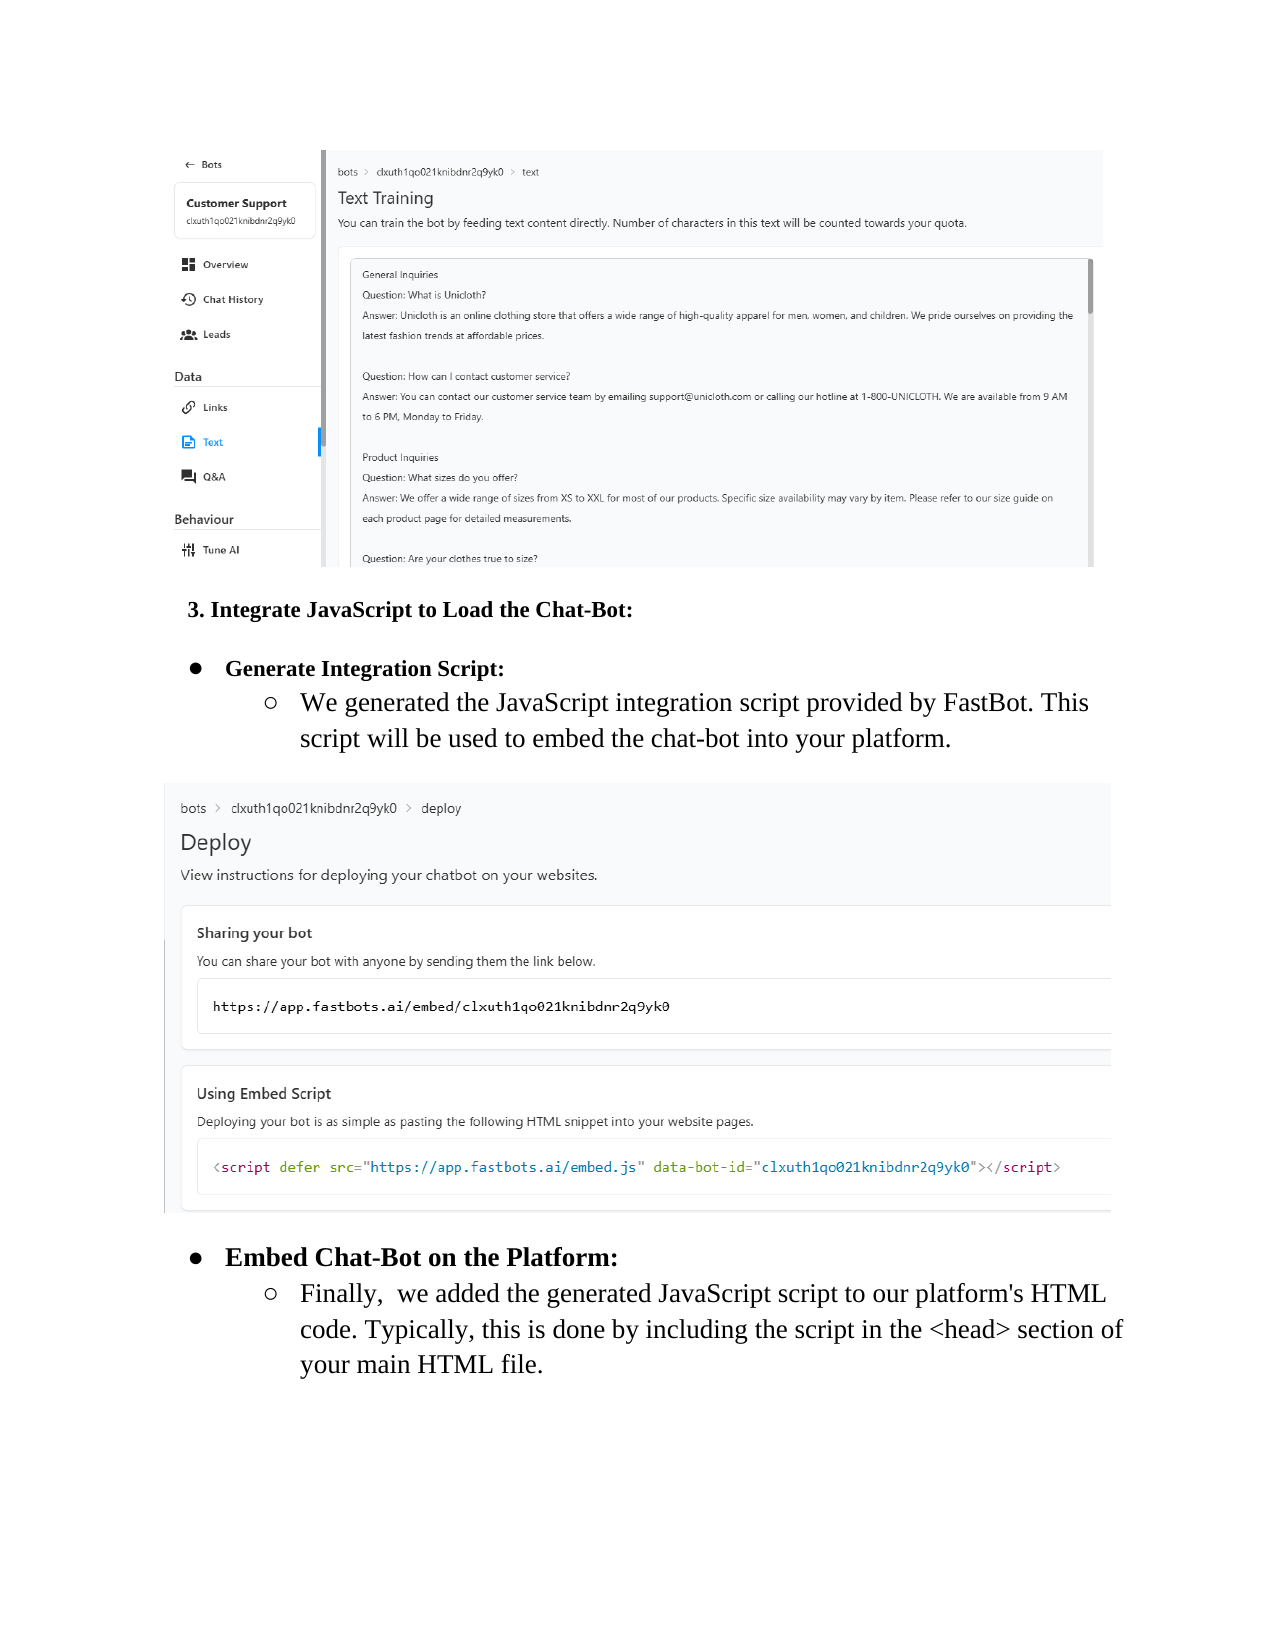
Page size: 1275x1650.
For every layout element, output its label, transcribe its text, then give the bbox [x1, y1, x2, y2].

list Finally, we added the generated JavaScript script to our platform's HTML code. Typically, this is done by including the script in the <head> section of your main HTML file. [262, 1277, 1125, 1380]
picture [171, 150, 1104, 567]
subtitle 3. Integrate JavaScript to Load the Chat-Bot: [187, 596, 1125, 622]
list Embed Chat-Bot on the Platform: [187, 1241, 1125, 1272]
list Generate Integration Script: [187, 651, 1125, 682]
picture [164, 783, 1111, 1213]
list We generated the JavaScript integration script provided by FastBot. This script will be used to embed the chat-bot into your platform. [262, 687, 1125, 753]
